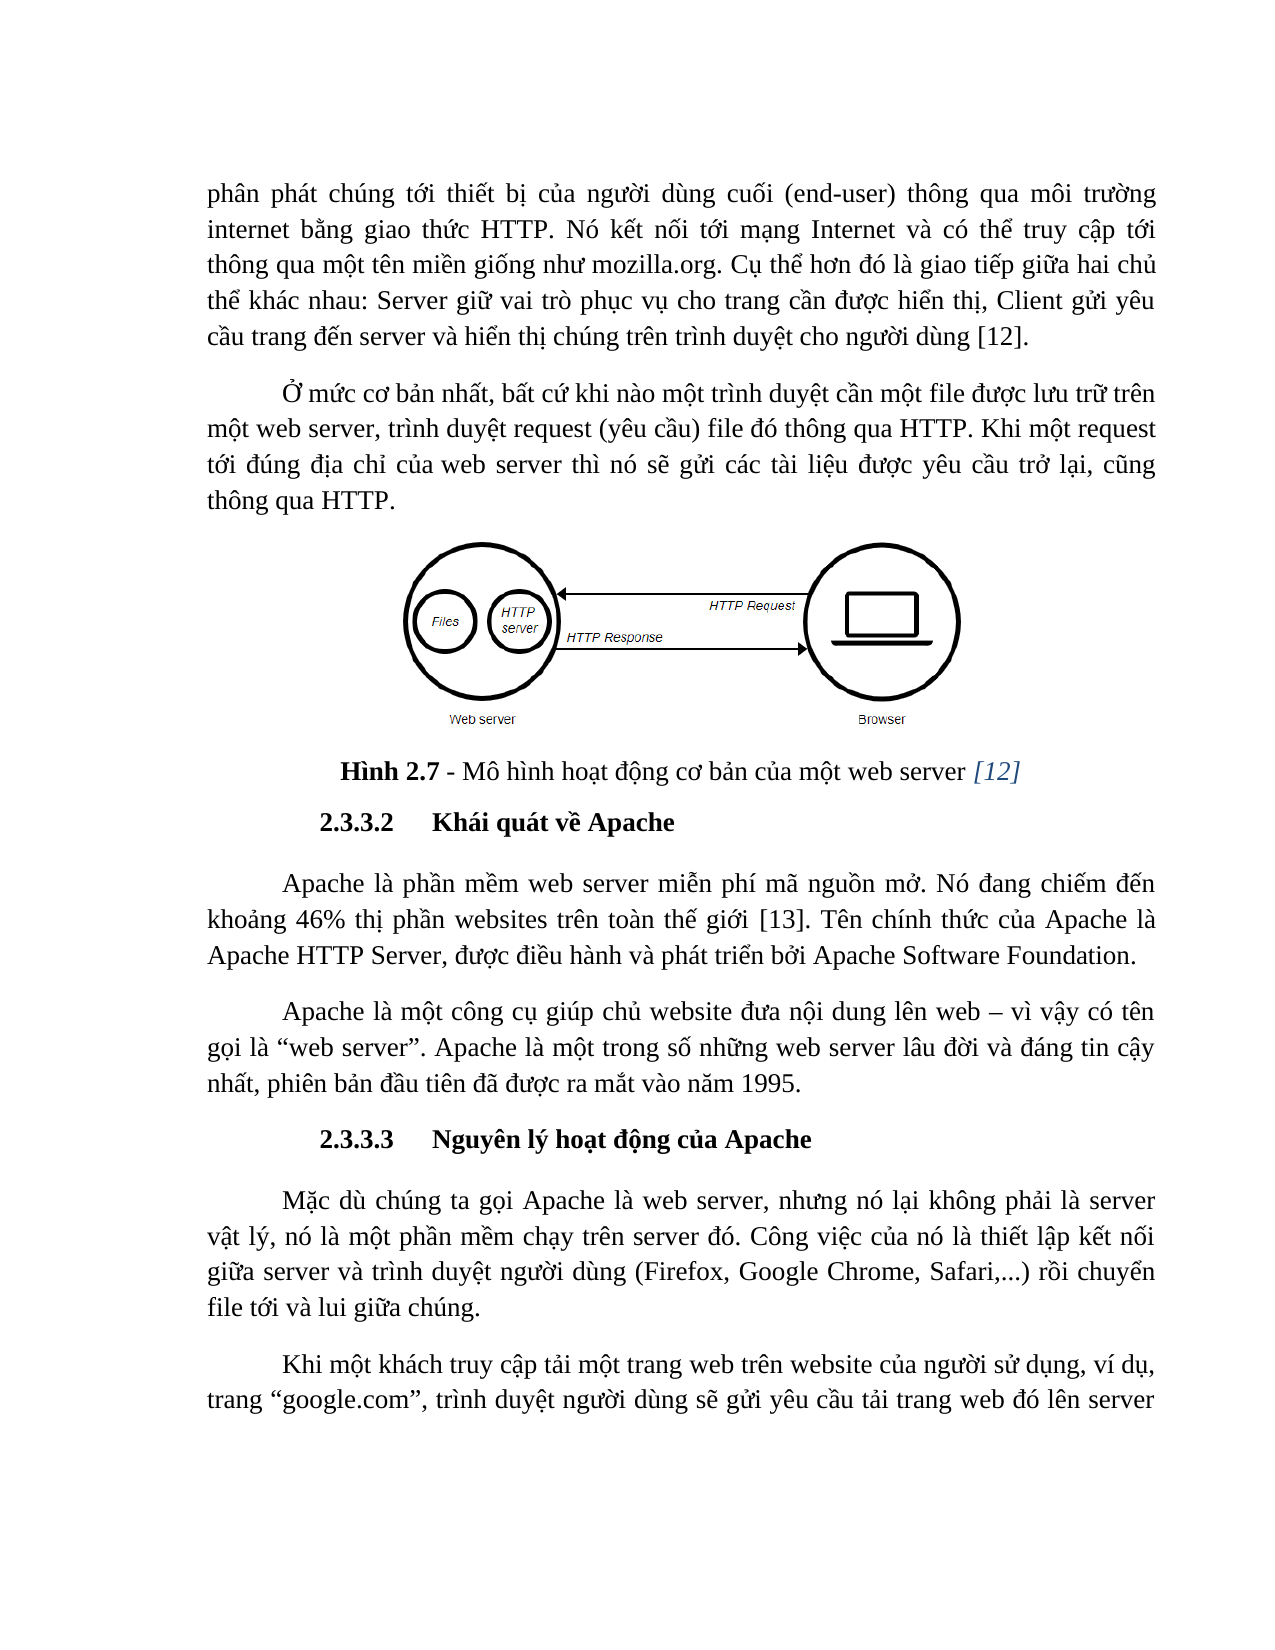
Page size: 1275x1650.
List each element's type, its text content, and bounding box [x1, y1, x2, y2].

text Ở mức cơ bản nhất, bất cứ khi nào một trình duyệt cần một file được lưu trữ trên một web server, trình duyệt request (yêu cầu) file đó thông qua HTTP. Khi một request tới đúng địa chỉ của web server thì nó sẽ gửi các tài liệu được yêu cầu trở lại, cũng thông qua HTTP. [207, 479, 1157, 515]
subtitle Nguyên lý hoạt động của Apache [319, 1123, 1157, 1154]
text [207, 177, 1157, 351]
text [207, 1348, 1157, 1415]
subtitle Khái quát về Apache [319, 807, 1157, 838]
picture [399, 540, 965, 730]
text Apache là phần mềm web server miễn phí mã nguồn mở. Nó đang chiếm đến khoảng 46% thị phần websites trên toàn thế giới. Tên chính thức của Apache là Apache HTTP Server, được điều hành và phát triển bởi Apache Software Foundation. [207, 867, 1157, 970]
text Apache là một công cụ giúp chủ website đưa nội dung lên web – vì vậy có tên gọi là “web server”. Apache là một trong số những web server lâu đời và đáng tin cậy nhất, phiên bản đầu tiên đã được ra mắt vào năm 1995. [207, 995, 1157, 1098]
text Mặc dù chúng ta gọi Apache là web server, nhưng nó lại không phải là server vật lý, nó là một phần mềm chạy trên server đó. Công việc của nó là thiết lập kết nối giữa server và trình duyệt người dùng (Firefox, Google Chrome, Safari,...) rồi chuyển file tới và lui giữa chúng. [207, 1184, 1157, 1322]
text Hình 2.7 - Mô hình hoạt động cơ bản của một web server [207, 754, 1157, 786]
